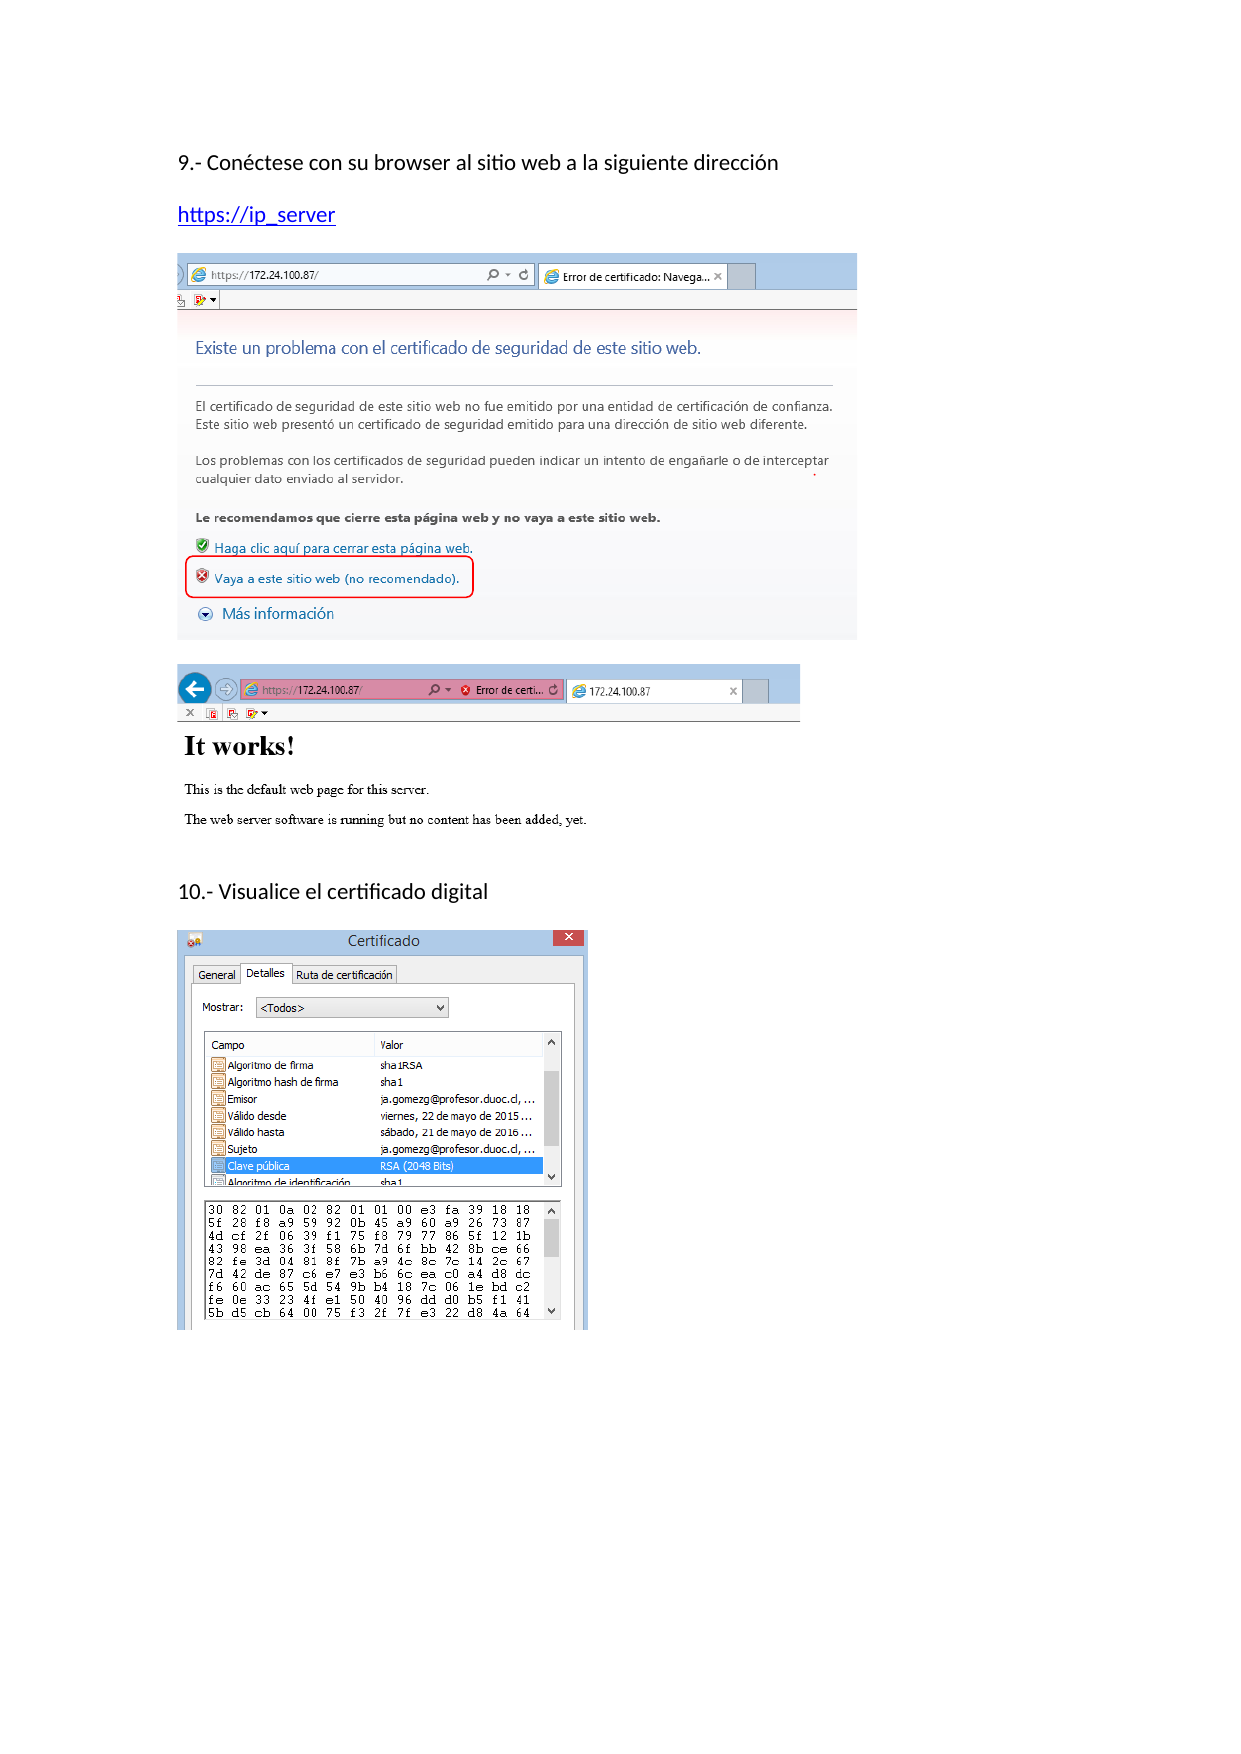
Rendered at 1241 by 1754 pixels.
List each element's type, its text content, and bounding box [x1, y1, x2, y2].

picture [177, 930, 588, 1330]
text https://ip_server [177, 201, 1063, 229]
text 9.- Conéctese con su browser al sitio web a la siguiente dirección [177, 148, 1063, 176]
text 10.- Visualice el certificado digital [177, 877, 1063, 905]
picture [177, 664, 801, 853]
picture [177, 253, 858, 640]
